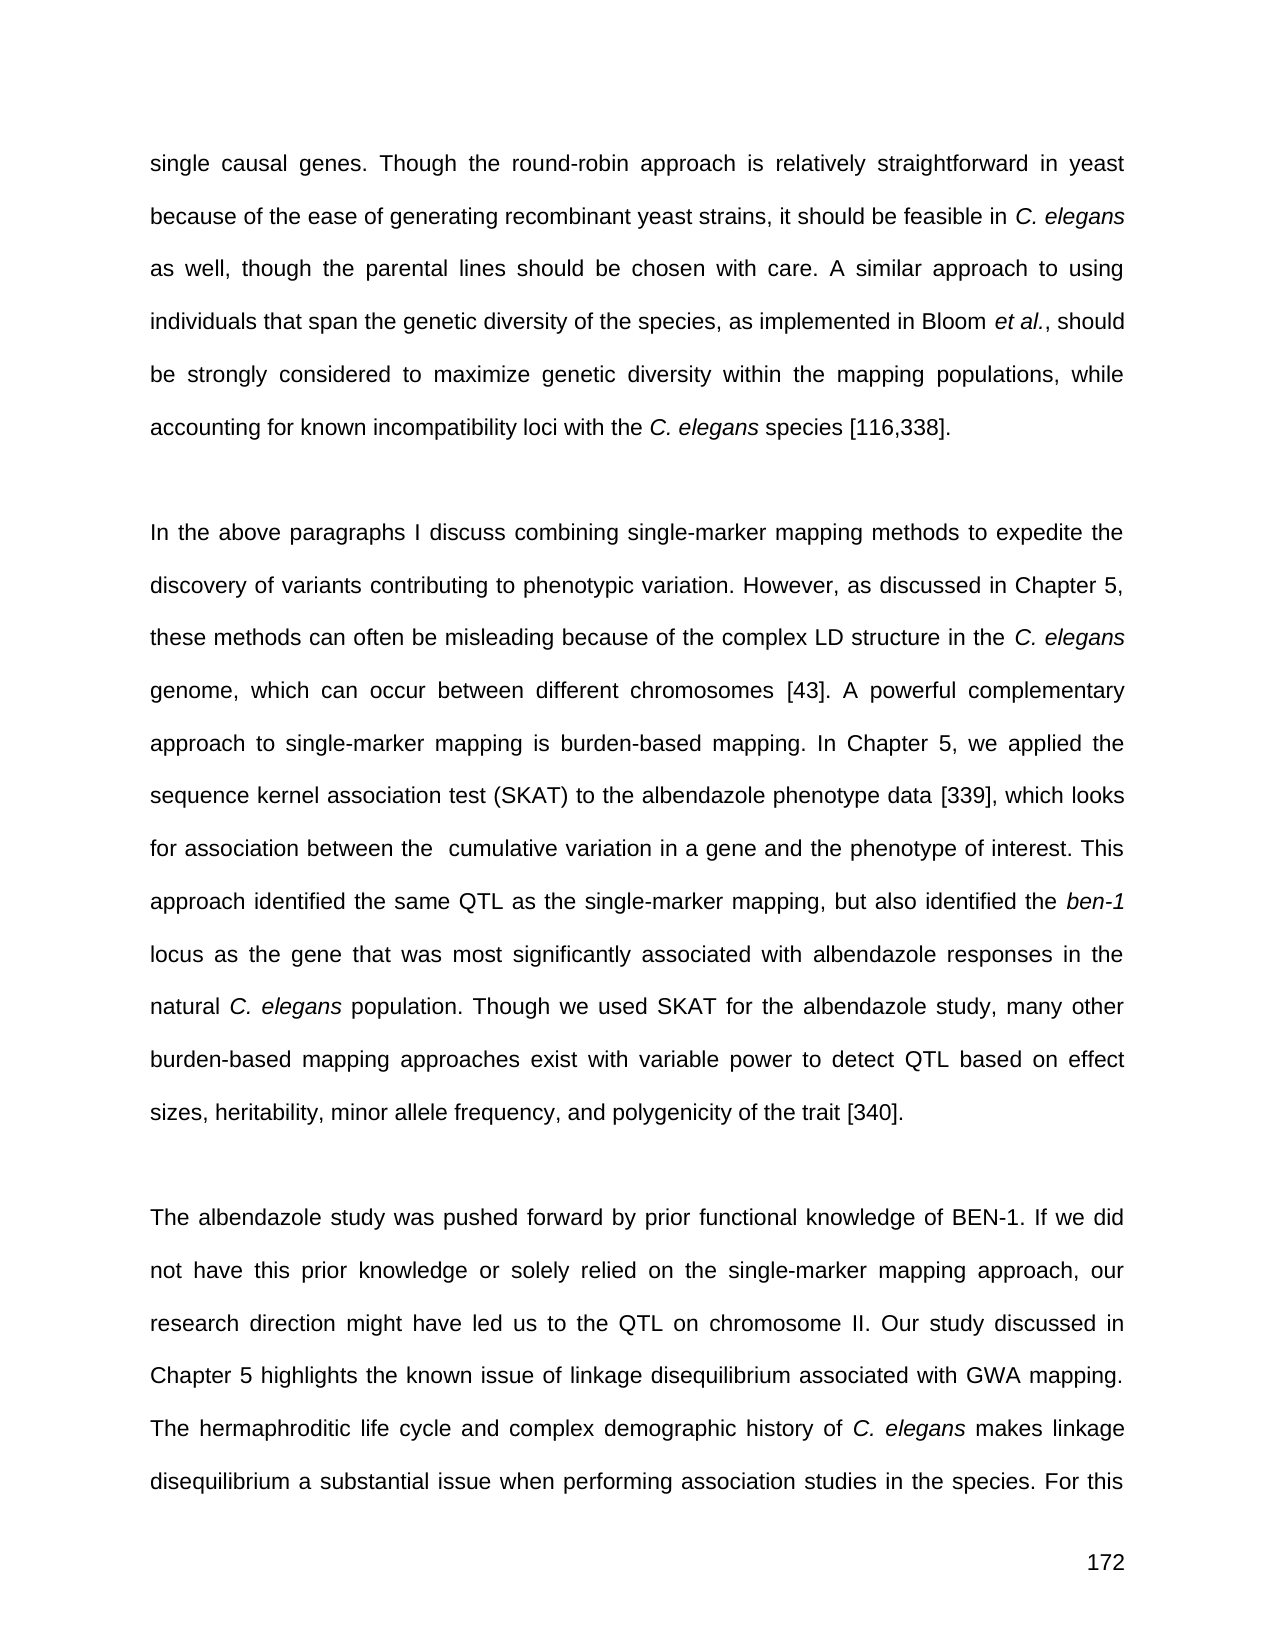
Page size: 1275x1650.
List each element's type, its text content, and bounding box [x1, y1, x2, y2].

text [150, 1204, 1125, 1494]
text In the above paragraphs I discuss combining single-marker mapping methods to expedite the discovery of variants contributing to phenotypic variation. However, as discussed in Chapter 5, these methods can often be misleading because of the complex LD structure in the C. elegans genome, which can occur between different chromosomes [43]. A powerful complementary approach to single-marker mapping is burden-based mapping. In Chapter 5, we applied the sequence kernel association test (SKAT) to the albendazole phenotype data [339], which looks for association between the cumulative variation in a gene and the phenotype of interest. This approach identified the same QTL as the single-marker mapping, but also identified the ben-1 locus as the gene that was most significantly associated with albendazole responses in the natural C. elegans population. Though we used SKAT for the albendazole study, many other burden-based mapping approaches exist with variable power to detect QTL based on effect sizes, heritability, minor allele frequency, and polygenicity of the trait [340]. [150, 519, 1125, 1125]
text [150, 150, 1125, 440]
